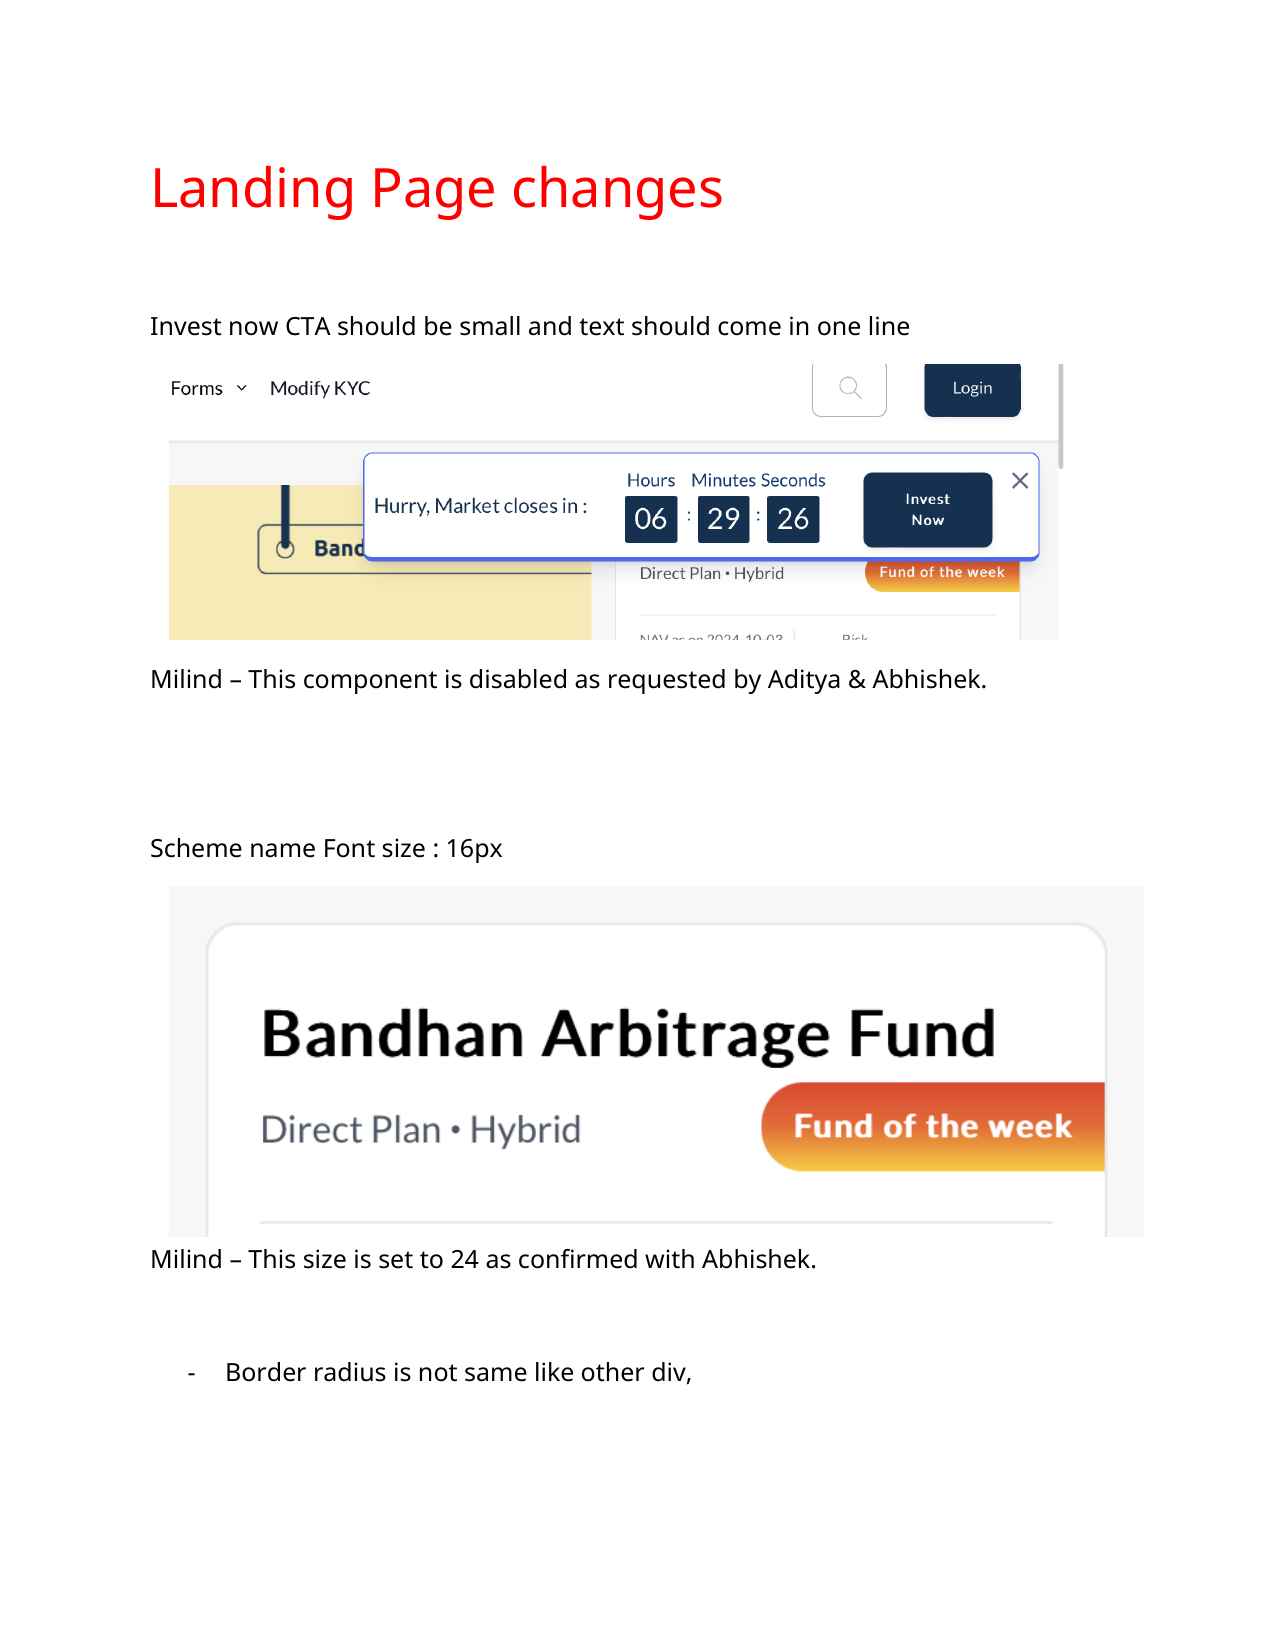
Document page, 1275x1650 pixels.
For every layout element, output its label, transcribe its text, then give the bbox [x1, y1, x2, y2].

list Border radius is not same like other div, [187, 1354, 1125, 1388]
text Invest now CTA should be small and text should come in one line [150, 308, 1125, 342]
text Landing Page changes [150, 150, 1125, 224]
text Scheme name Font size : 16px [150, 831, 1125, 864]
text Milind – This size is set to 24 as confirmed with Abhishek. [150, 887, 1125, 1276]
text Milind – This component is disabled as requested by Aditya & Abhishek. [150, 662, 1125, 696]
